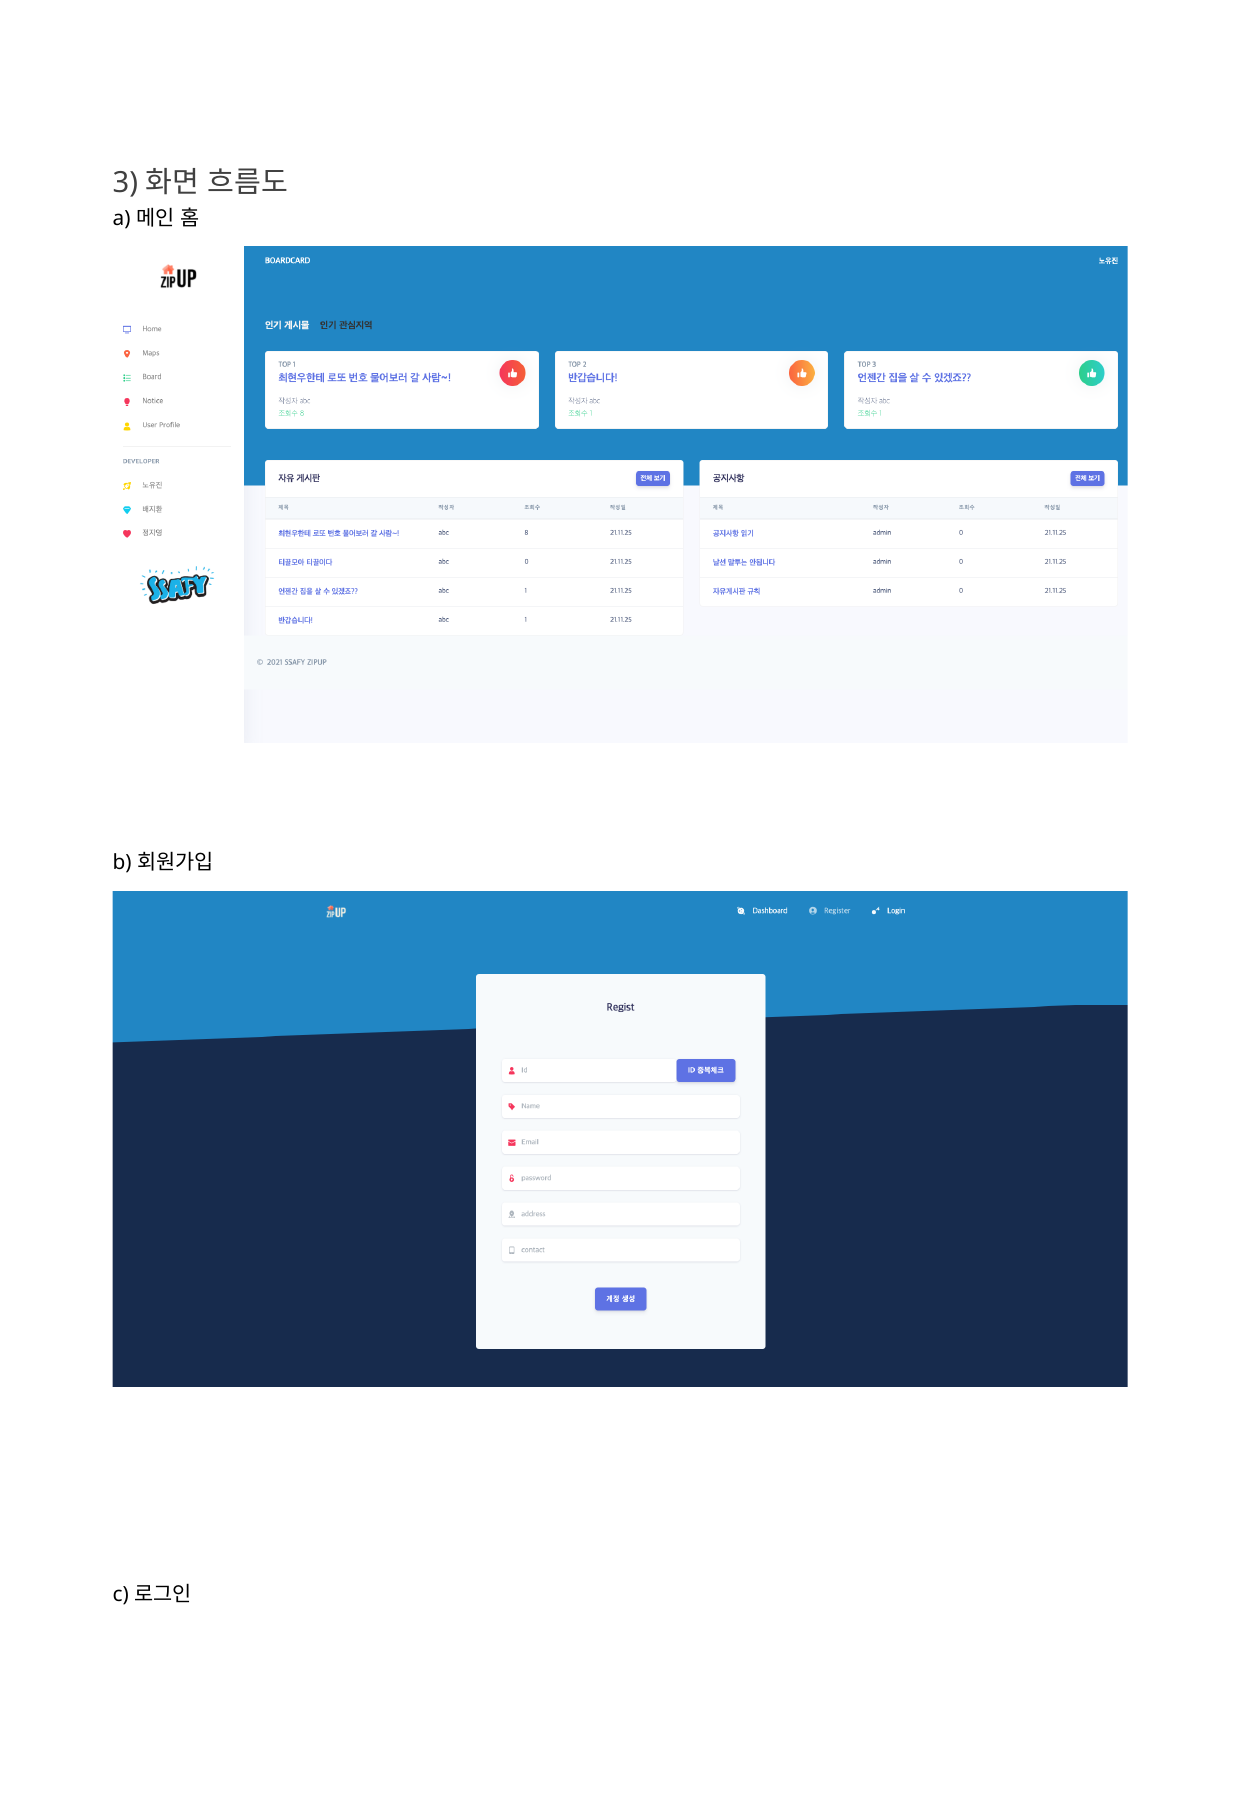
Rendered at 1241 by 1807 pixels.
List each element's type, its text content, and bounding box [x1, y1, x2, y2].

text c) 로그인 [112, 1577, 1128, 1607]
text a) 메인 홈 [112, 201, 1128, 231]
picture [112, 891, 1128, 1387]
picture [112, 246, 1128, 743]
subtitle 3) 화면 흐름도 [112, 158, 1128, 201]
text b) 회원가입 [112, 845, 1128, 876]
